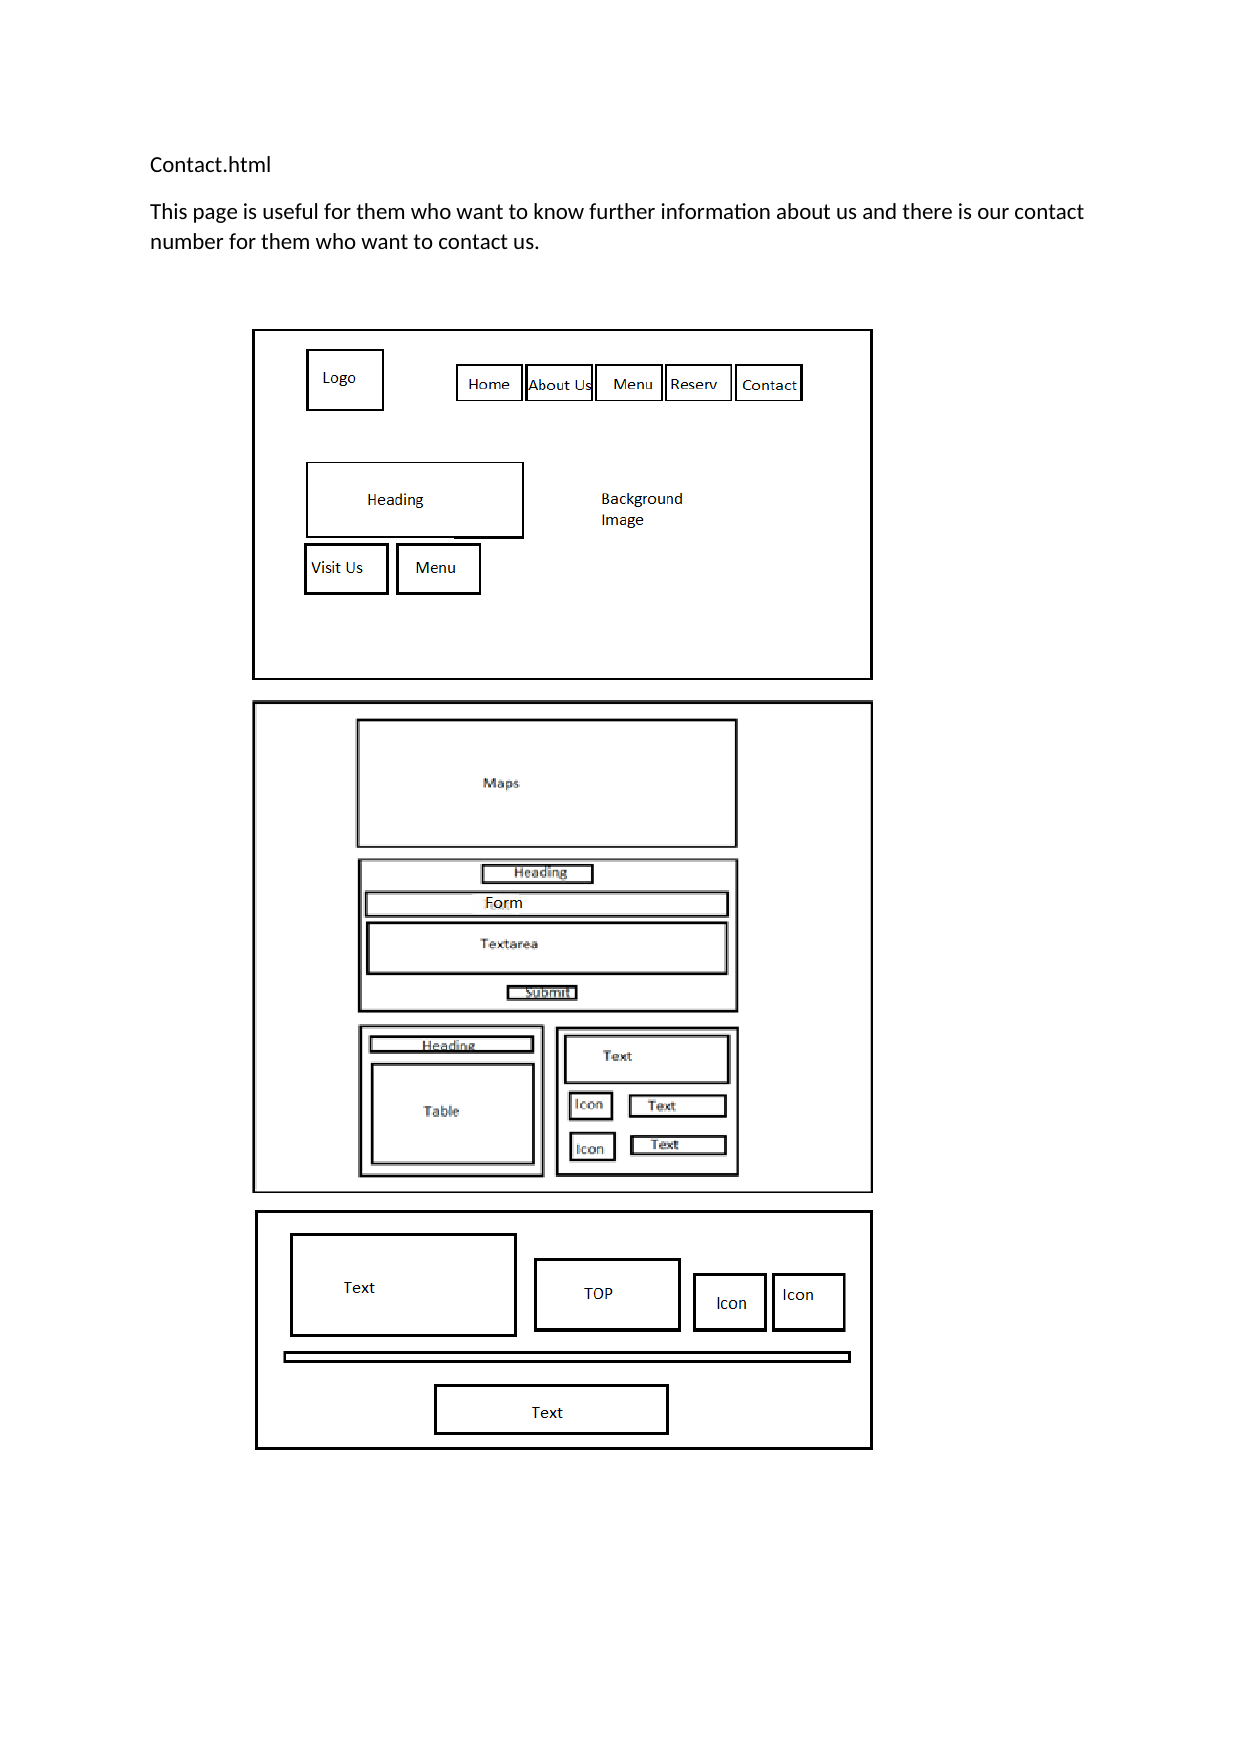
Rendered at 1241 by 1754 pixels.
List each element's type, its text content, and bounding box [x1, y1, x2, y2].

text Contact.html [150, 150, 1090, 178]
text This page is useful for them who want to know further information about us and there is our contact number for them who want to contact us. [150, 197, 1090, 255]
picture [247, 697, 873, 1192]
picture [249, 326, 874, 680]
picture [252, 1207, 874, 1451]
